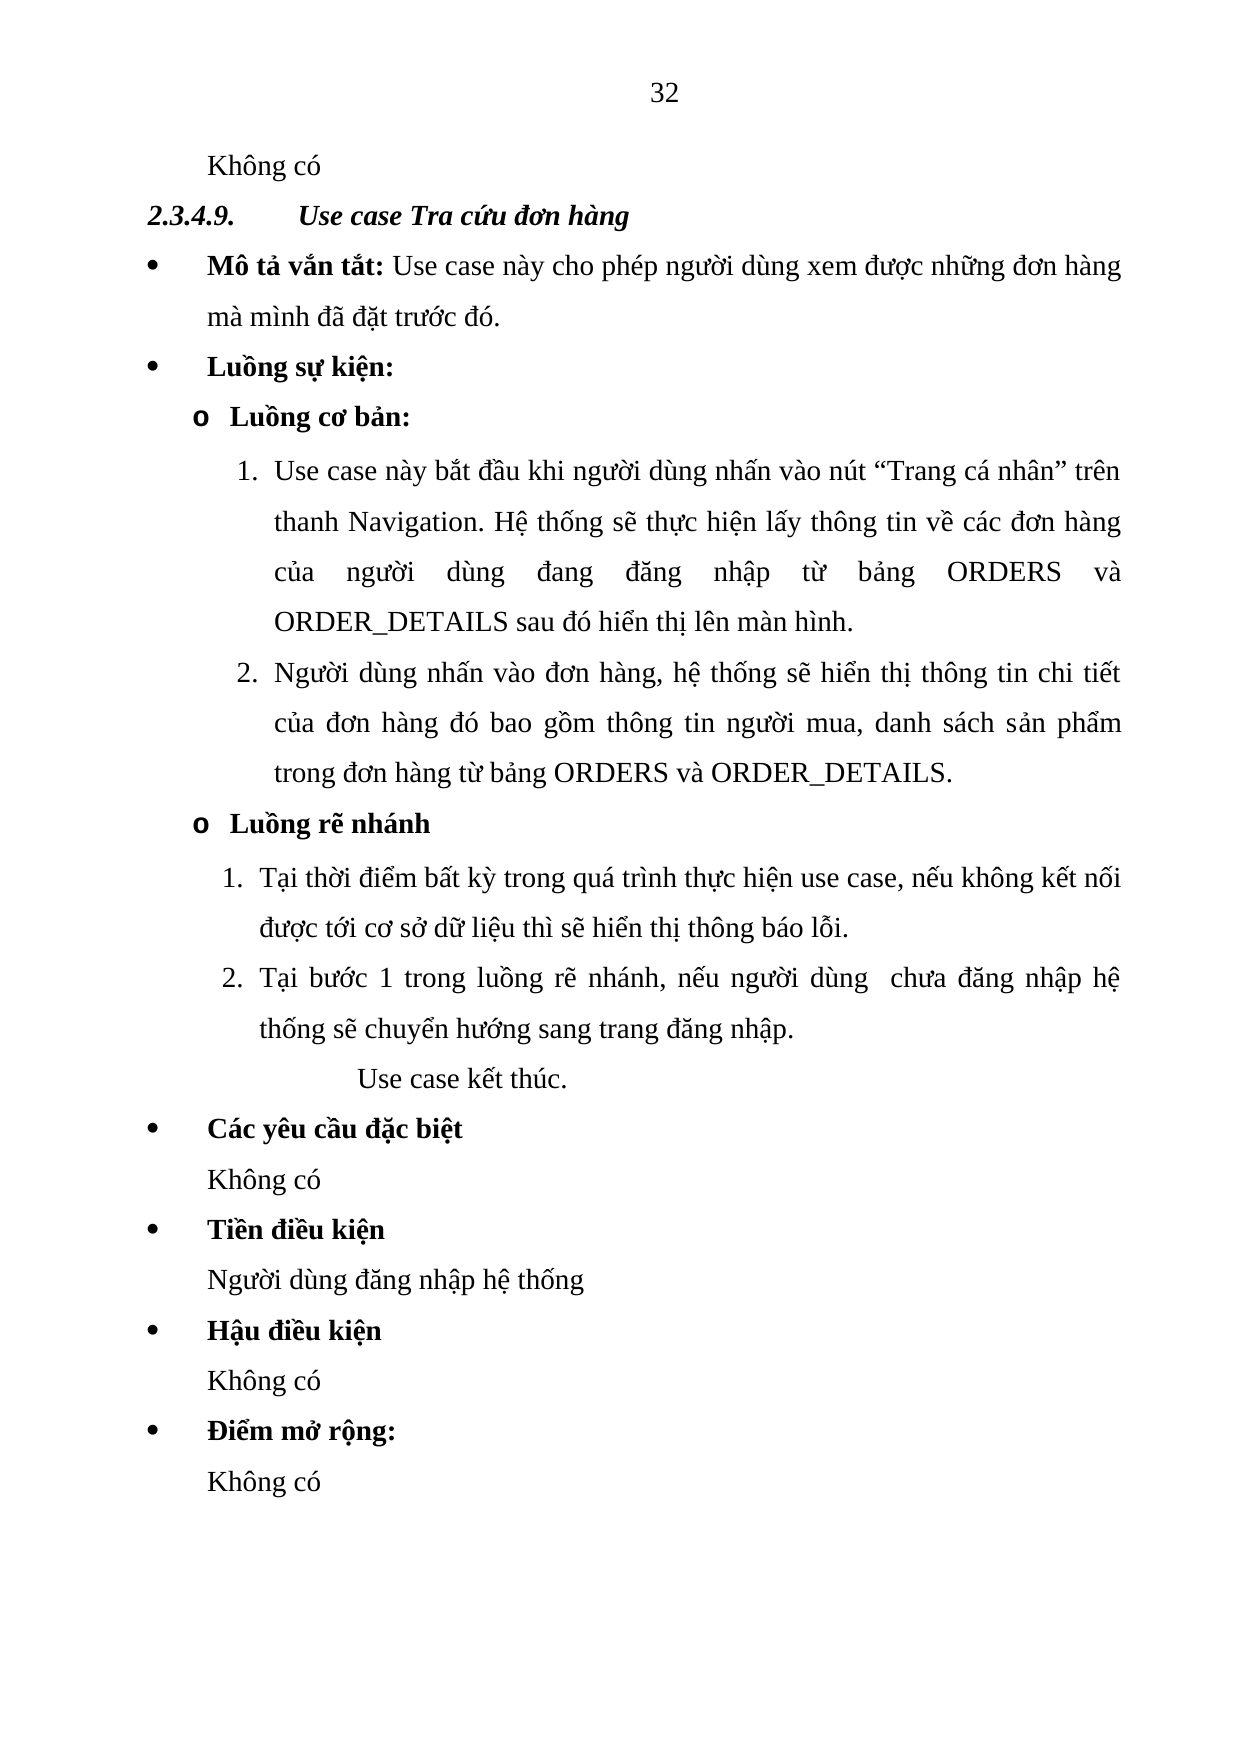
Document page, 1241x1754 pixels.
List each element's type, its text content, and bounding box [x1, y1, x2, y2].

list Tại bước 1 trong luồng rẽ nhánh, nếu người dùng chưa đăng nhập hệ thống sẽ chuyển hướng sang trang đăng nhập. [222, 960, 1122, 1044]
text Không có [148, 1363, 1122, 1397]
text Các yêu cầu đặc biệt [148, 1111, 1122, 1145]
text Không có [148, 1464, 1122, 1497]
list Người dùng nhấn vào đơn hàng, hệ thống sẽ hiển thị thông tin chi tiết của đơn hàng đó bao gồm thông tin người mua, danh sách sản phẩm trong đơn hàng từ bảng ORDERS và ORDER_DETAILS. [236, 655, 1122, 789]
text Người dùng đăng nhập hệ thống [148, 1262, 1122, 1296]
list Use case kết thúc. [298, 1061, 1122, 1094]
list Luồng cơ bản: [192, 399, 1122, 436]
text Điểm mở rộng: [148, 1413, 1122, 1447]
text Tiền điều kiện [148, 1212, 1122, 1246]
text Hậu điều kiện [148, 1313, 1122, 1346]
text Không có [148, 1162, 1122, 1195]
subtitle Use case Tra cứu đơn hàng [148, 198, 1122, 232]
text Mô tả vắn tắt: Use case này cho phép người dùng xem được những đơn hàng mà mình đã đặt trước đó. [148, 248, 1122, 332]
list Tại thời điểm bất kỳ trong quá trình thực hiện use case, nếu không kết nối được tới cơ sở dữ liệu thì sẽ hiển thị thông báo lỗi. [222, 860, 1122, 944]
list Use case này bắt đầu khi người dùng nhấn vào nút “Trang cá nhân” trên thanh Navigation. Hệ thống sẽ thực hiện lấy thông tin về các đơn hàng của người dùng đang đăng nhập từ bảng ORDERS và ORDER_DETAILS sau đó hiển thị lên màn hình. [236, 453, 1122, 638]
text Luồng sự kiện: [148, 349, 1122, 383]
list Luồng rẽ nhánh [192, 806, 1122, 842]
text Không có [148, 148, 1122, 181]
